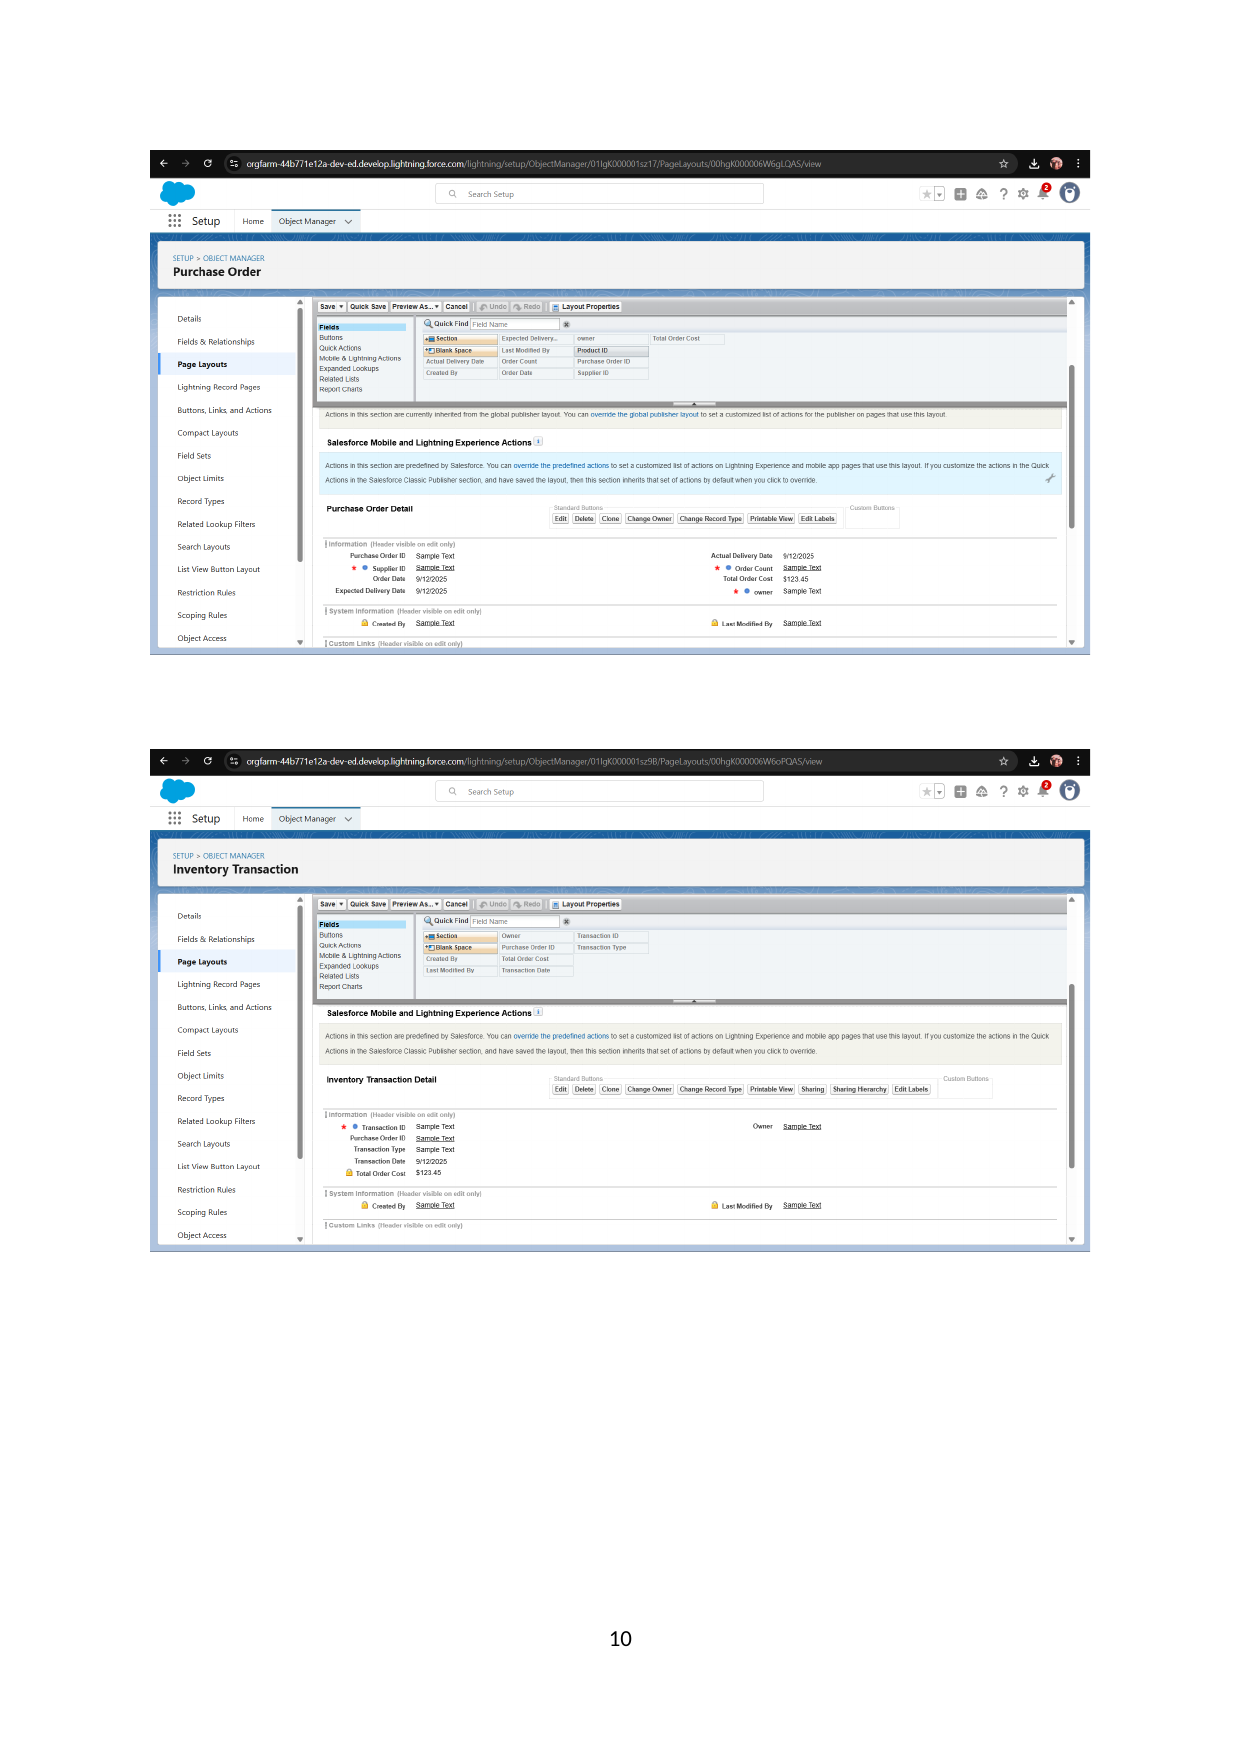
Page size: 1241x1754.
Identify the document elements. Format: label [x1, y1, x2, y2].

picture [150, 150, 1091, 655]
picture [150, 749, 1091, 1252]
